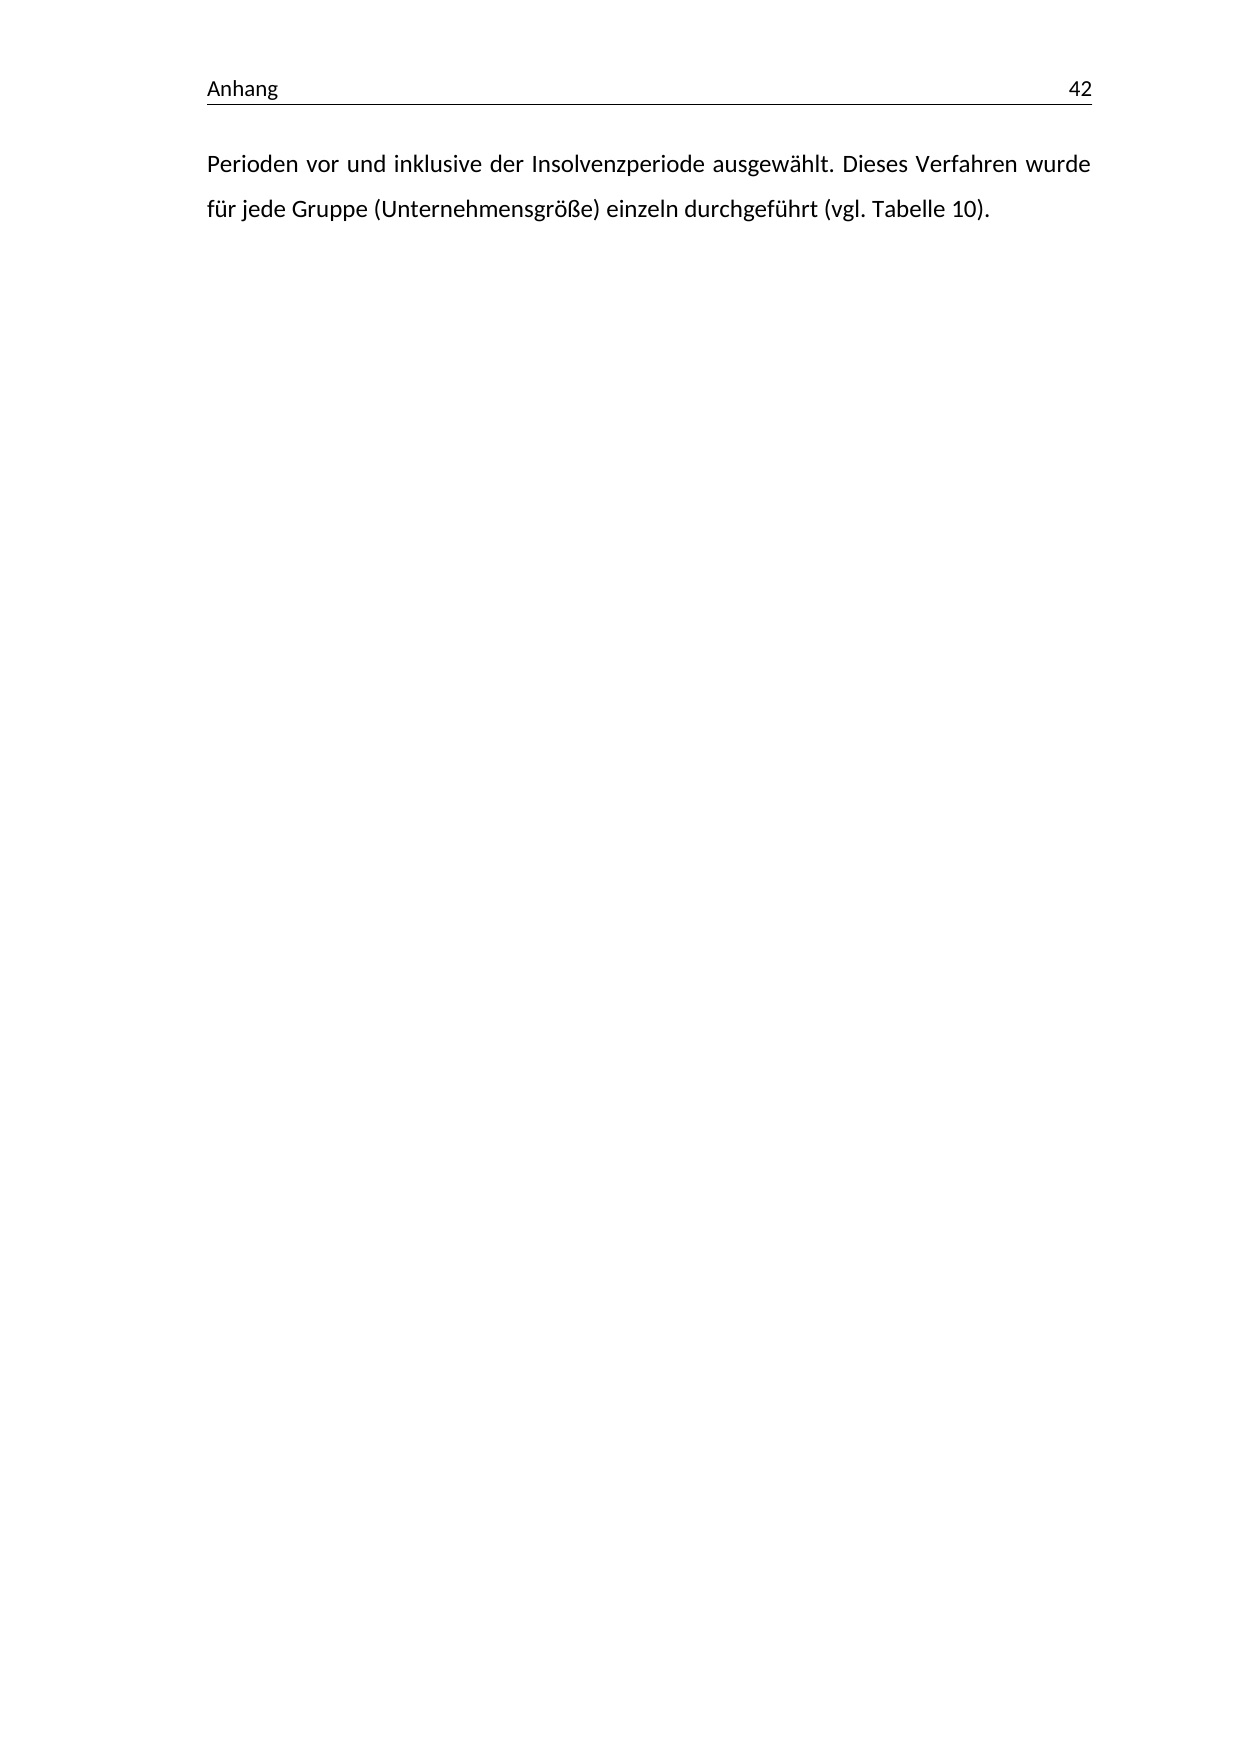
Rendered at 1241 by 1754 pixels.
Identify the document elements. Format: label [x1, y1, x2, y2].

text [207, 148, 1092, 224]
